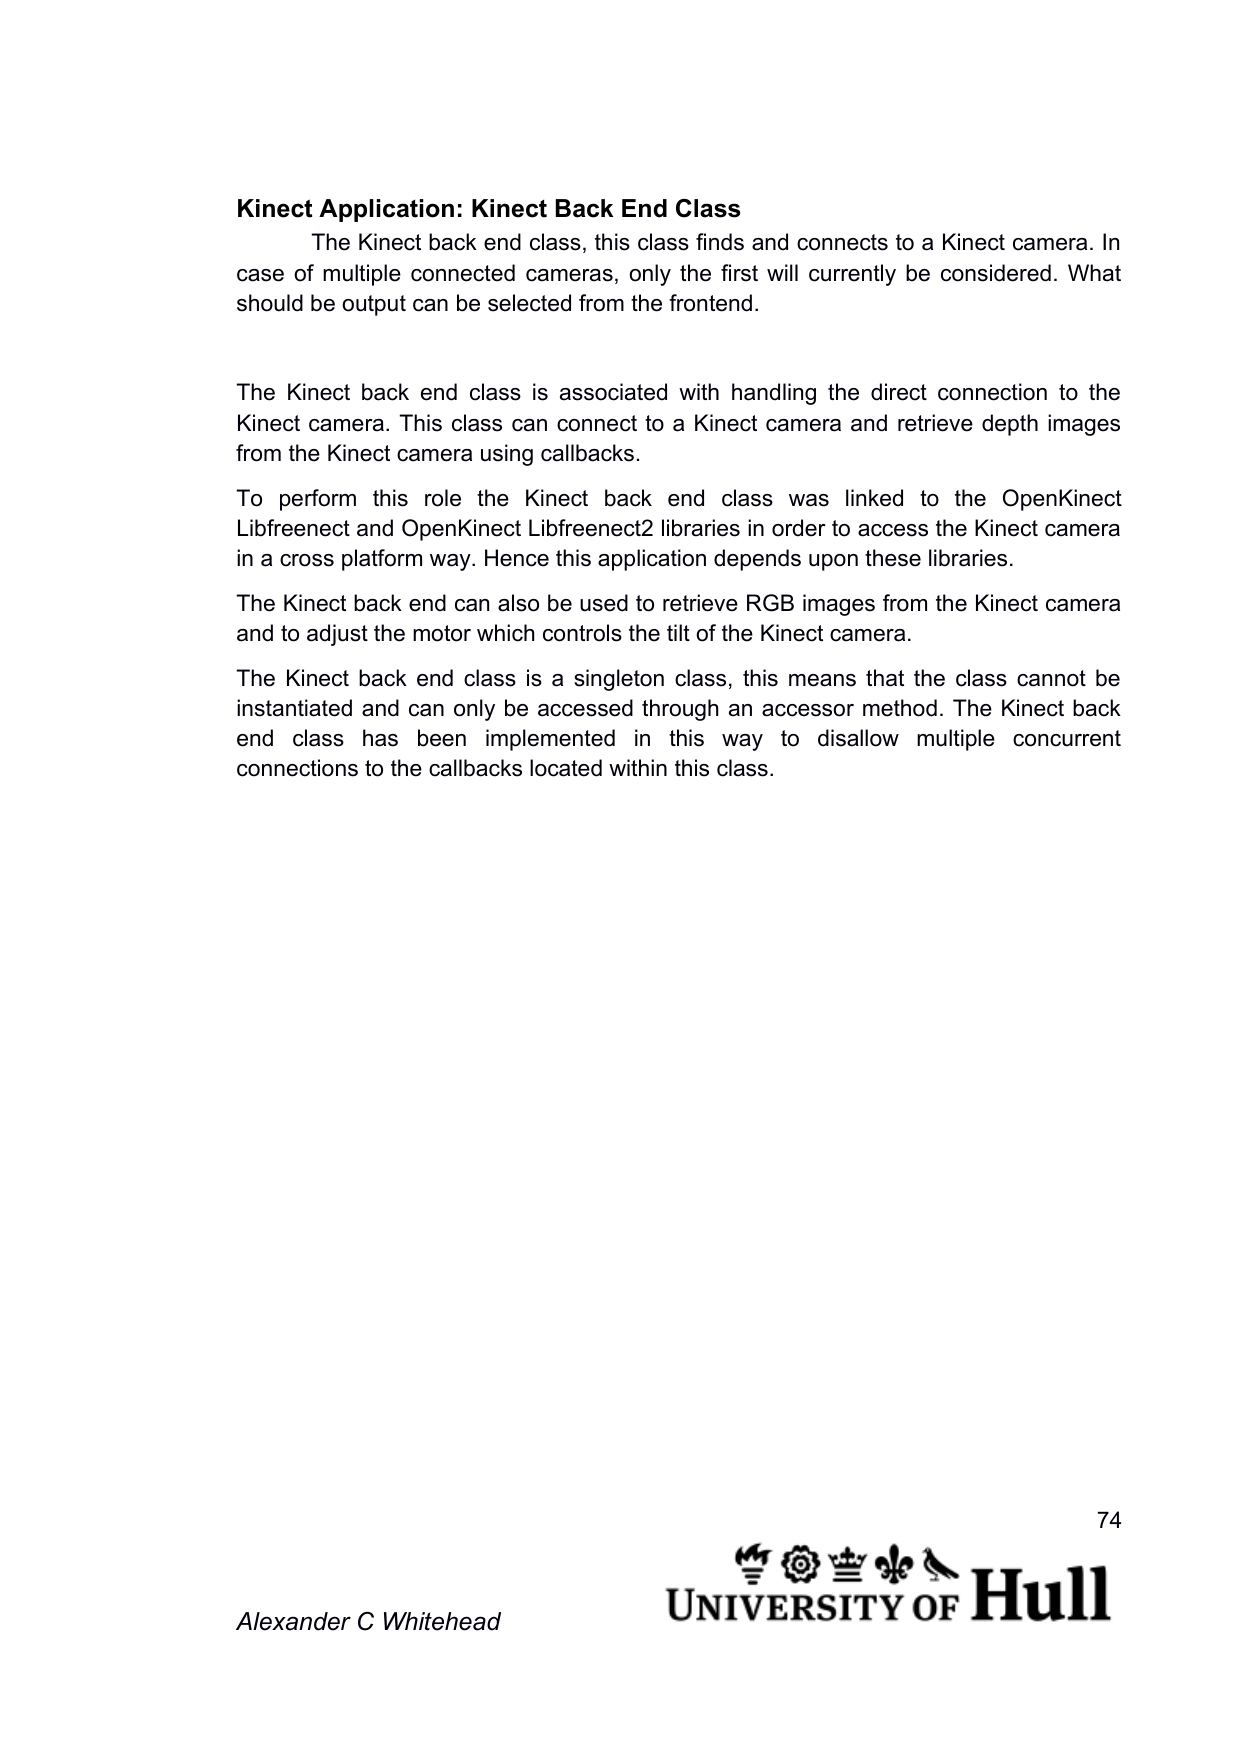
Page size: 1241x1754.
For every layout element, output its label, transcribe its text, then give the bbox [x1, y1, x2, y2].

text To perform this role the Kinect back end class was linked to the OpenKinect Libfreenect and OpenKinect Libfreenect2 libraries in order to access the Kinect camera in a cross platform way. Hence this application depends upon these libraries. [236, 484, 1122, 571]
picture [659, 1533, 1119, 1631]
text The Kinect back end class is a singleton class, this means that the class cannot be instantiated and can only be accessed through an accessor method. The Kinect back end class has been implemented in this way to disallow multiple concurrent connections to the callbacks located within this class. [236, 665, 1122, 782]
text The Kinect back end class is associated with handling the direct connection to the Kinect camera. This class can connect to a Kinect camera and retrieve depth images from the Kinect camera using callbacks. [236, 379, 1122, 466]
text The Kinect back end class, this class finds and connects to a Kinect camera. In case of multiple connected cameras, only the first will currently be considered. What should be output can be selected from the frontend. [236, 229, 1122, 316]
text The Kinect back end can also be used to retrieve RGB images from the Kinect camera and to adjust the motor which controls the tilt of the Kinect camera. [236, 590, 1122, 646]
subtitle Kinect Application: Kinect Back End Class [236, 194, 1122, 223]
